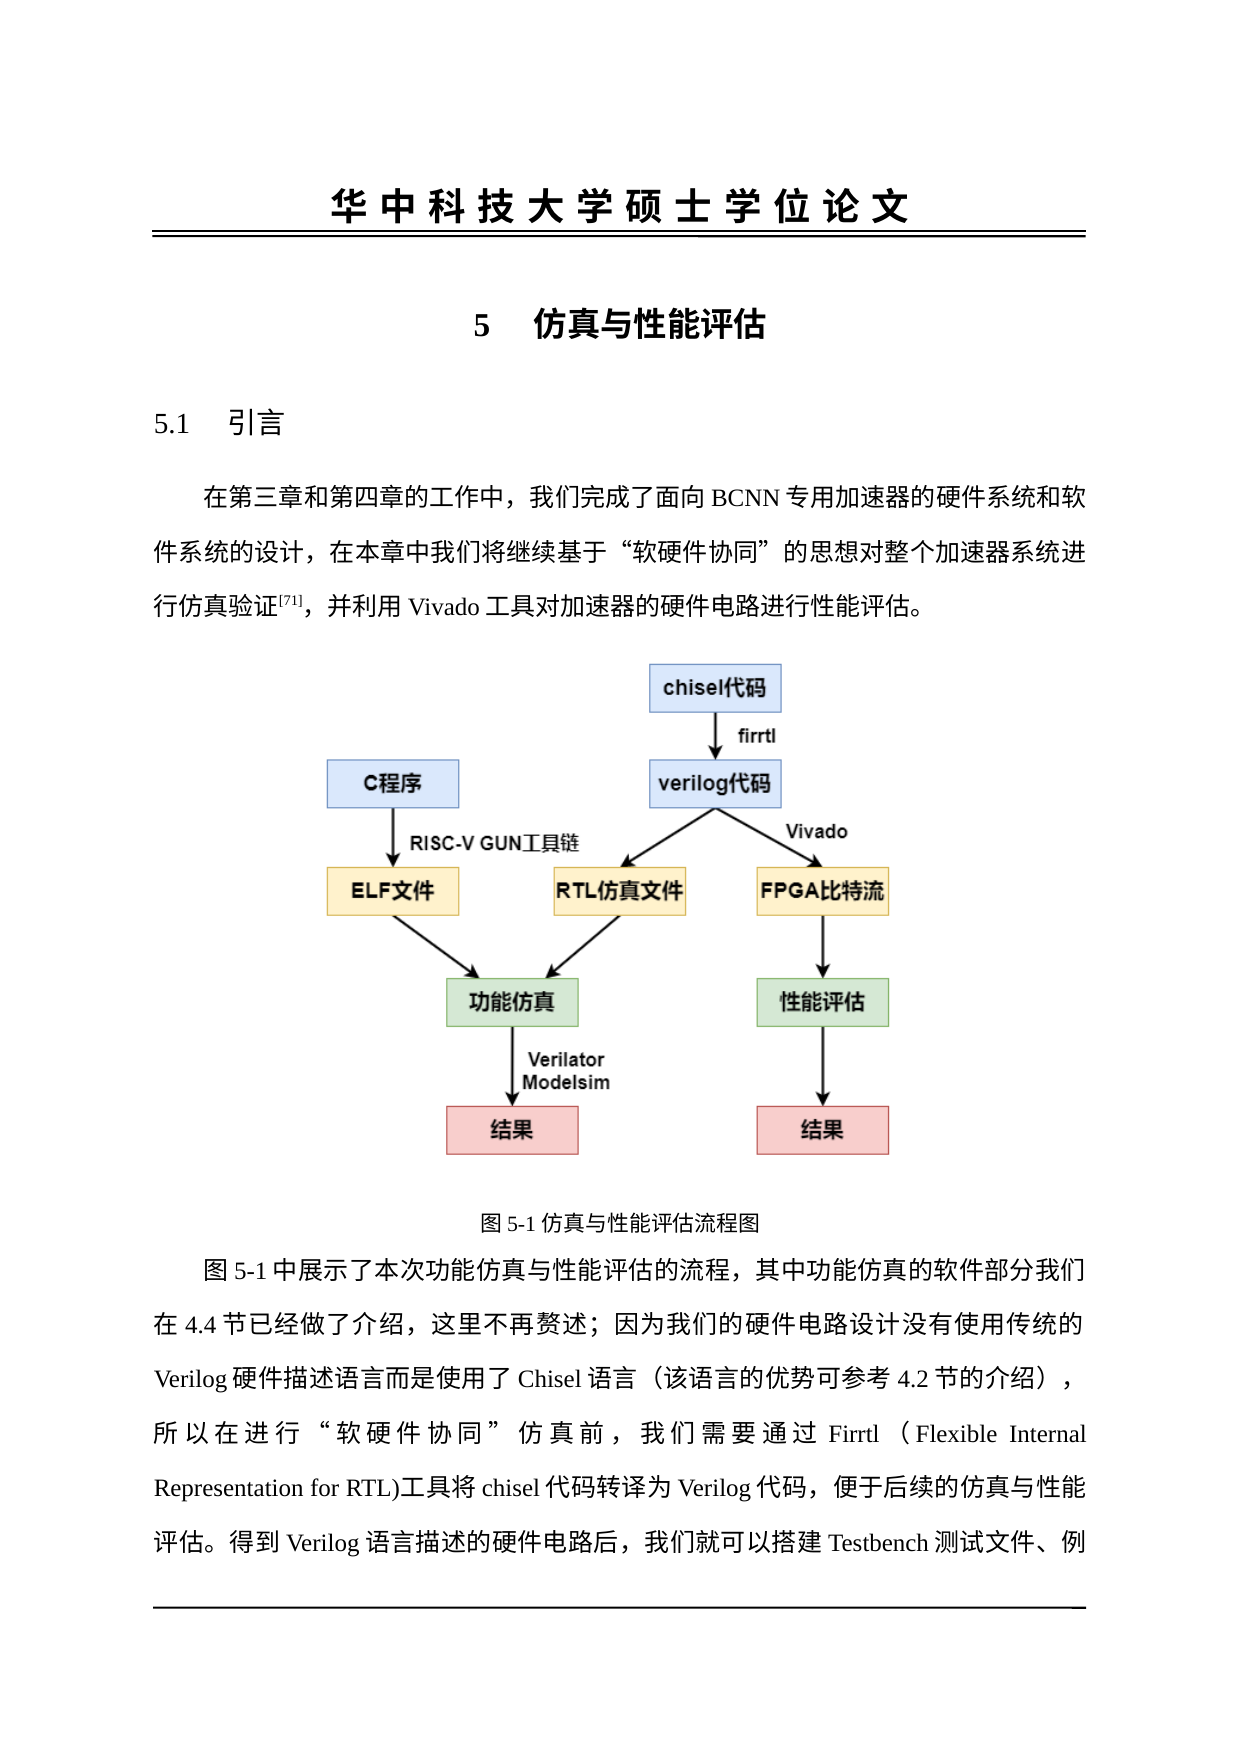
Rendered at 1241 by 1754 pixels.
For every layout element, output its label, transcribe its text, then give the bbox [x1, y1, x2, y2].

subtitle 仿真与性能评估 [153, 298, 1087, 346]
subtitle 引言 [153, 399, 1087, 442]
text 图 5-1 仿真与性能评估流程图 [153, 1206, 1087, 1238]
picture [303, 640, 937, 1180]
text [153, 1250, 1087, 1558]
text 在第三章和第四章的工作中，我们完成了面向BCNN专用加速器的硬件系统和软件系统的设计，在本章中我们将继续基于“软硬件协同”的思想对整个加速器系统进行仿真验证[71]，并利用Vivado工具对加速器的硬件电路进行性能评估。 [153, 478, 1087, 623]
